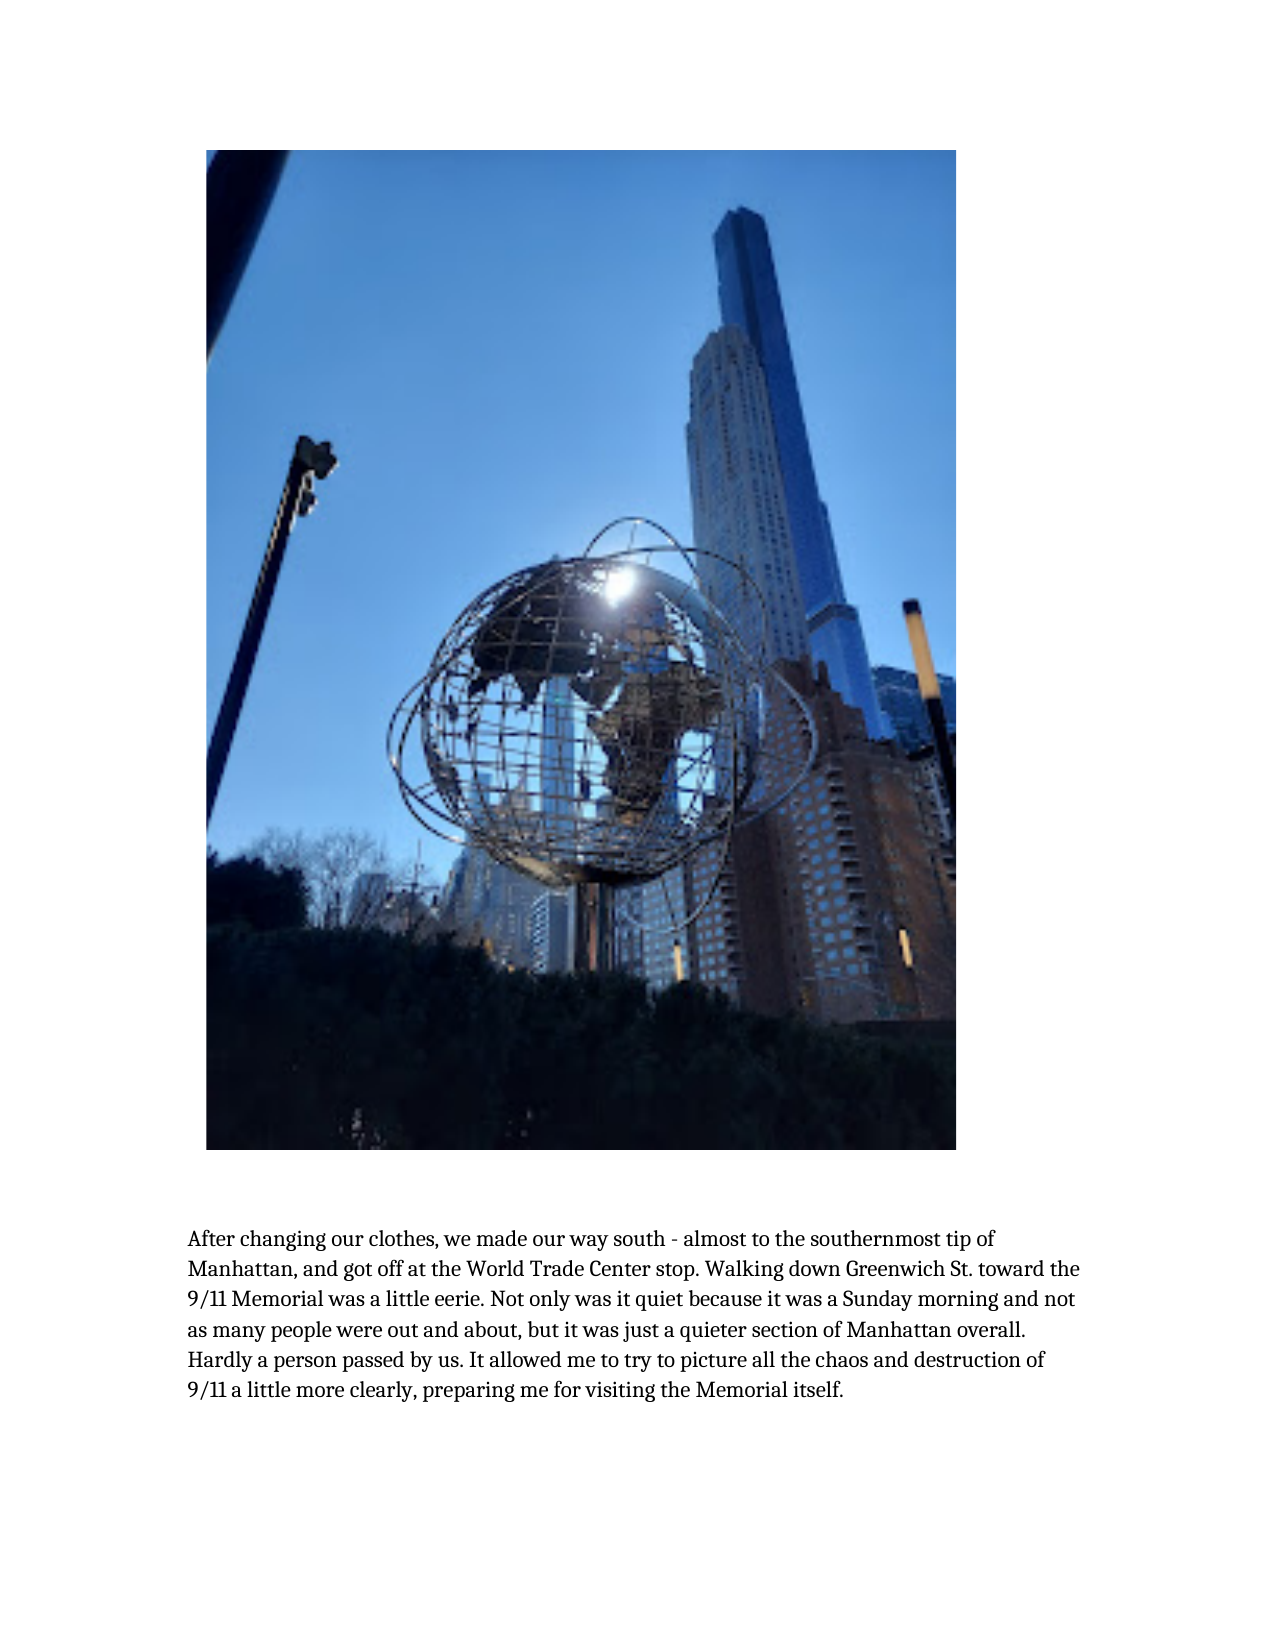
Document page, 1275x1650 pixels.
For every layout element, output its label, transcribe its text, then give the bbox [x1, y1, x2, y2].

text After changing our clothes, we made our way south - almost to the southernmost tip of Manhattan, and got off at the World Trade Center stop. Walking down Greenwich St. toward the 9/11 Memorial was a little eerie. Not only was it quiet because it was a Sunday morning and not as many people were out and about, but it was just a quieter section of Manhattan overall. Hardly a person passed by us. It allowed me to try to picture all the chaos and destruction of 9/11 a little more clearly, preparing me for visiting the Memorial itself. [187, 1226, 1087, 1403]
picture [206, 150, 957, 1150]
